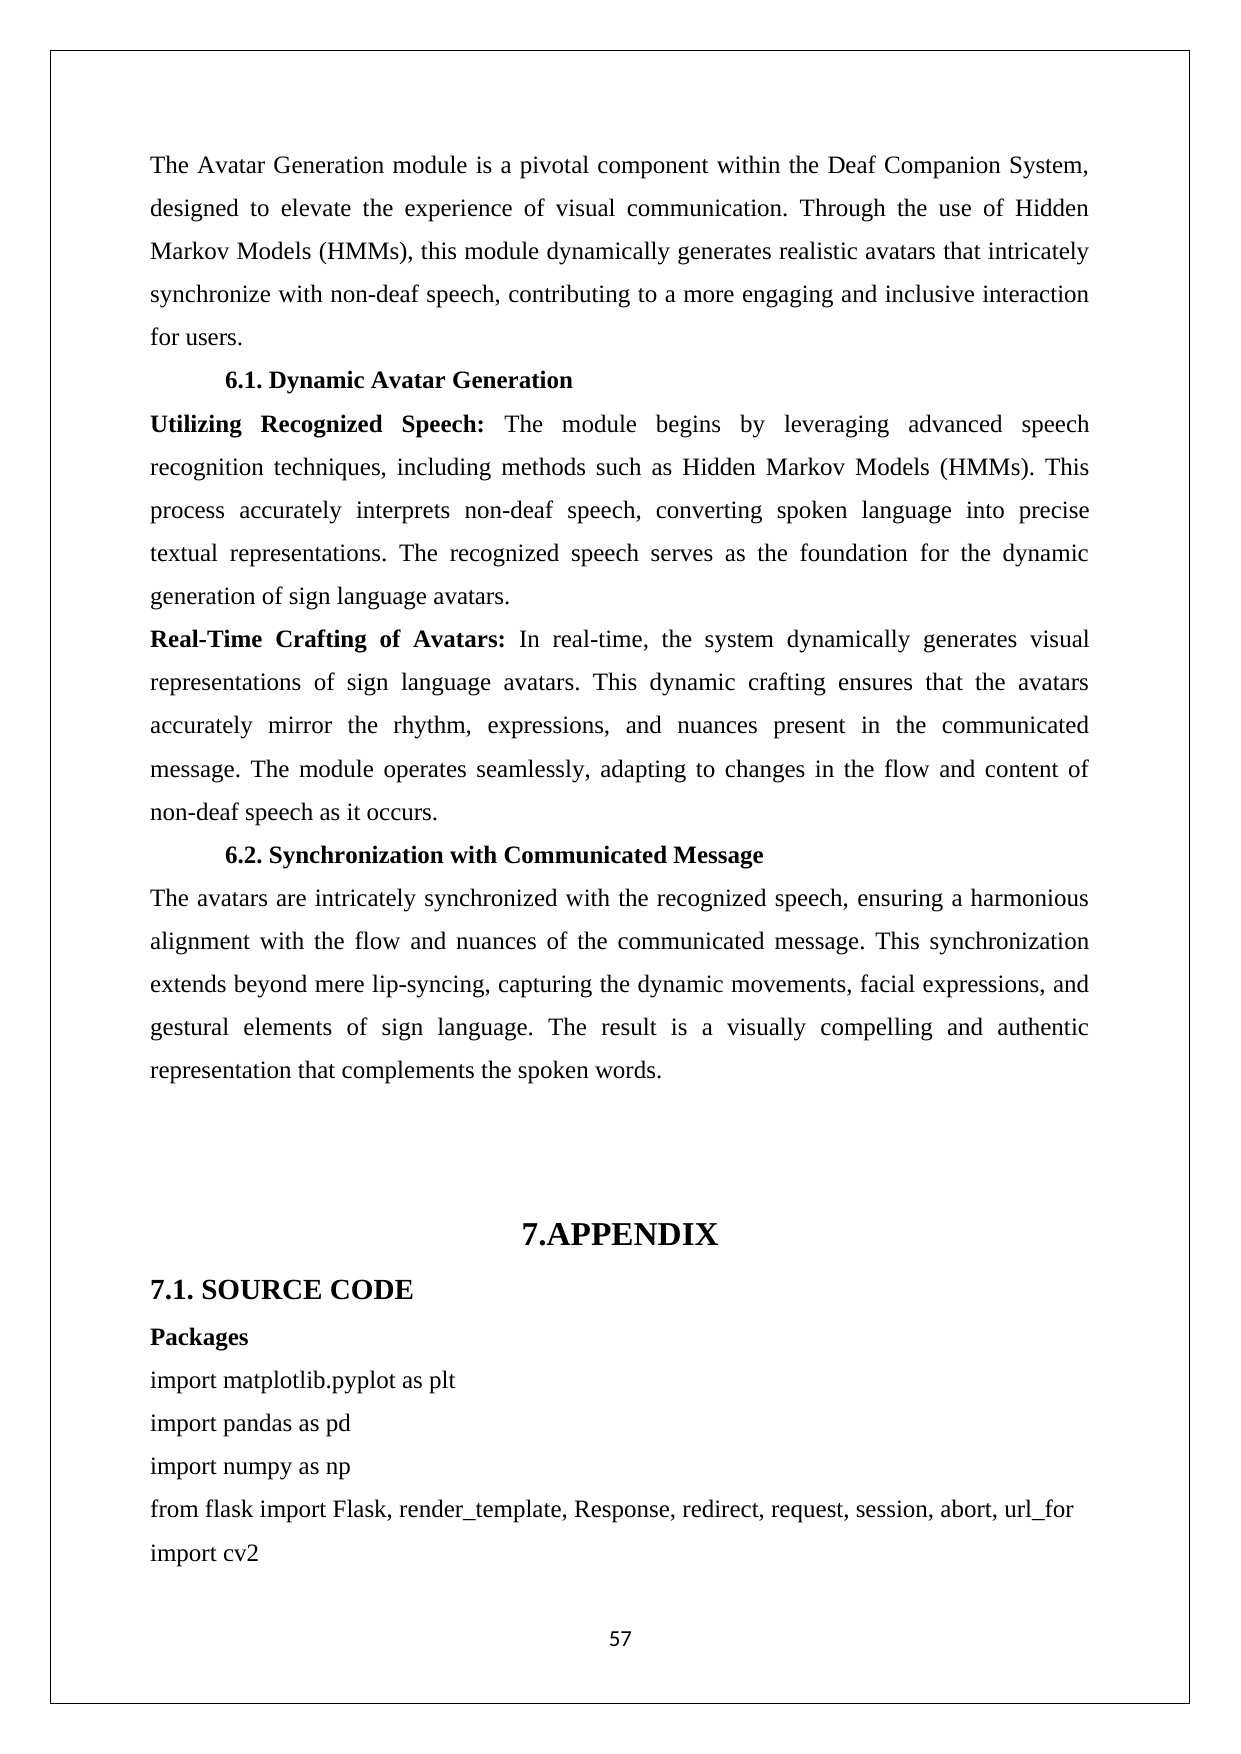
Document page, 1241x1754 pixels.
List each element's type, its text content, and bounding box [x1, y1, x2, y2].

text import matplotlib.pyplot as plt [150, 1365, 1090, 1394]
text Real-Time Crafting of Avatars: In real-time, the system dynamically generates visual representations of sign language avatars. This dynamic crafting ensures that the avatars accurately mirror the rhythm, expressions, and nuances present in the communicated message. The module operates seamlessly, adapting to changes in the flow and content of non-deaf speech as it occurs. [150, 624, 1090, 826]
text from flask import Flask, render_template, Response, redirect, request, session, abort, url_for [150, 1494, 1090, 1523]
text 6.1. Dynamic Avatar Generation [150, 366, 1090, 394]
text The avatars are intricately synchronized with the recognized speech, ensuring a harmonious alignment with the flow and nuances of the communicated message. This synchronization extends beyond mere lip-syncing, capturing the dynamic movements, facial expressions, and gestural elements of sign language. The result is a visually compelling and authentic representation that complements the spoken words. [150, 883, 1090, 1084]
text Packages [150, 1322, 1090, 1351]
text import numpy as np [150, 1451, 1090, 1480]
text 7.1. SOURCE CODE [150, 1272, 1090, 1305]
text import cv2 [150, 1538, 1090, 1566]
text The Avatar Generation module is a pivotal component within the Deaf Companion System, designed to elevate the experience of visual communication. Through the use of Hidden Markov Models (HMMs), this module dynamically generates realistic avatars that intricately synchronize with non-deaf speech, contributing to a more engaging and inclusive interaction for users. [150, 150, 1090, 351]
text import pandas as pd [150, 1408, 1090, 1437]
text 6.2. Synchronization with Communicated Message [150, 840, 1090, 869]
text 7.APPENDIX [150, 1214, 1090, 1253]
text Utilizing Recognized Speech: The module begins by leveraging advanced speech recognition techniques, including methods such as Hidden Markov Models (HMMs). This process accurately interprets non-deaf speech, converting spoken language into precise textual representations. The recognized speech serves as the foundation for the dynamic generation of sign language avatars. [150, 409, 1090, 610]
